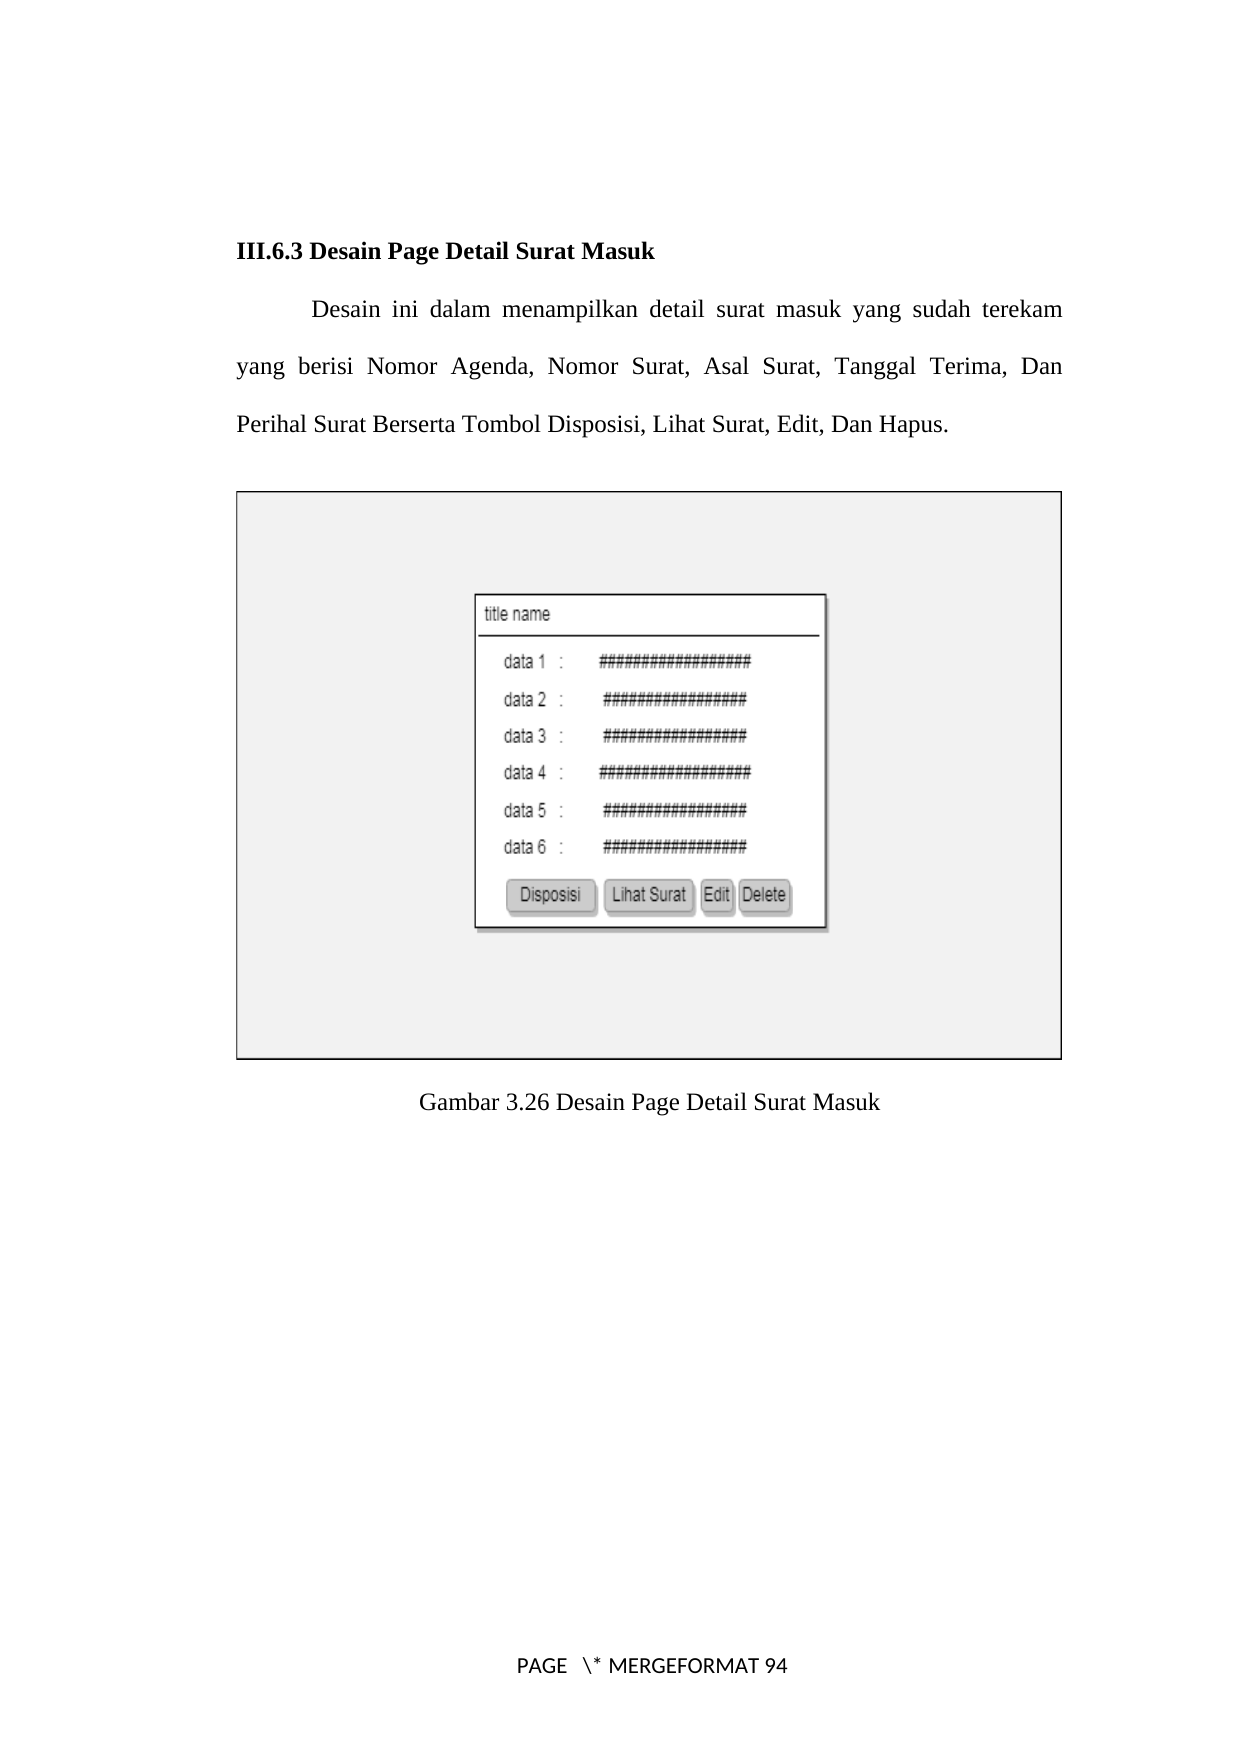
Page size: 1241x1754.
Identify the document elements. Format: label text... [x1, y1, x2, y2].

subtitle Desain Page Detail Surat Masuk [236, 236, 1063, 265]
text Gambar 3.26 Desain Page Detail Surat Masuk [236, 1087, 1063, 1116]
text Desain ini dalam menampilkan detail surat masuk yang sudah terekam yang berisi Nomor Agenda, Nomor Surat, Asal Surat, Tanggal Terima, Dan Perihal Surat Berserta Tombol Disposisi, Lihat Surat, Edit, Dan Hapus. [236, 294, 1063, 437]
picture [236, 491, 1062, 1060]
